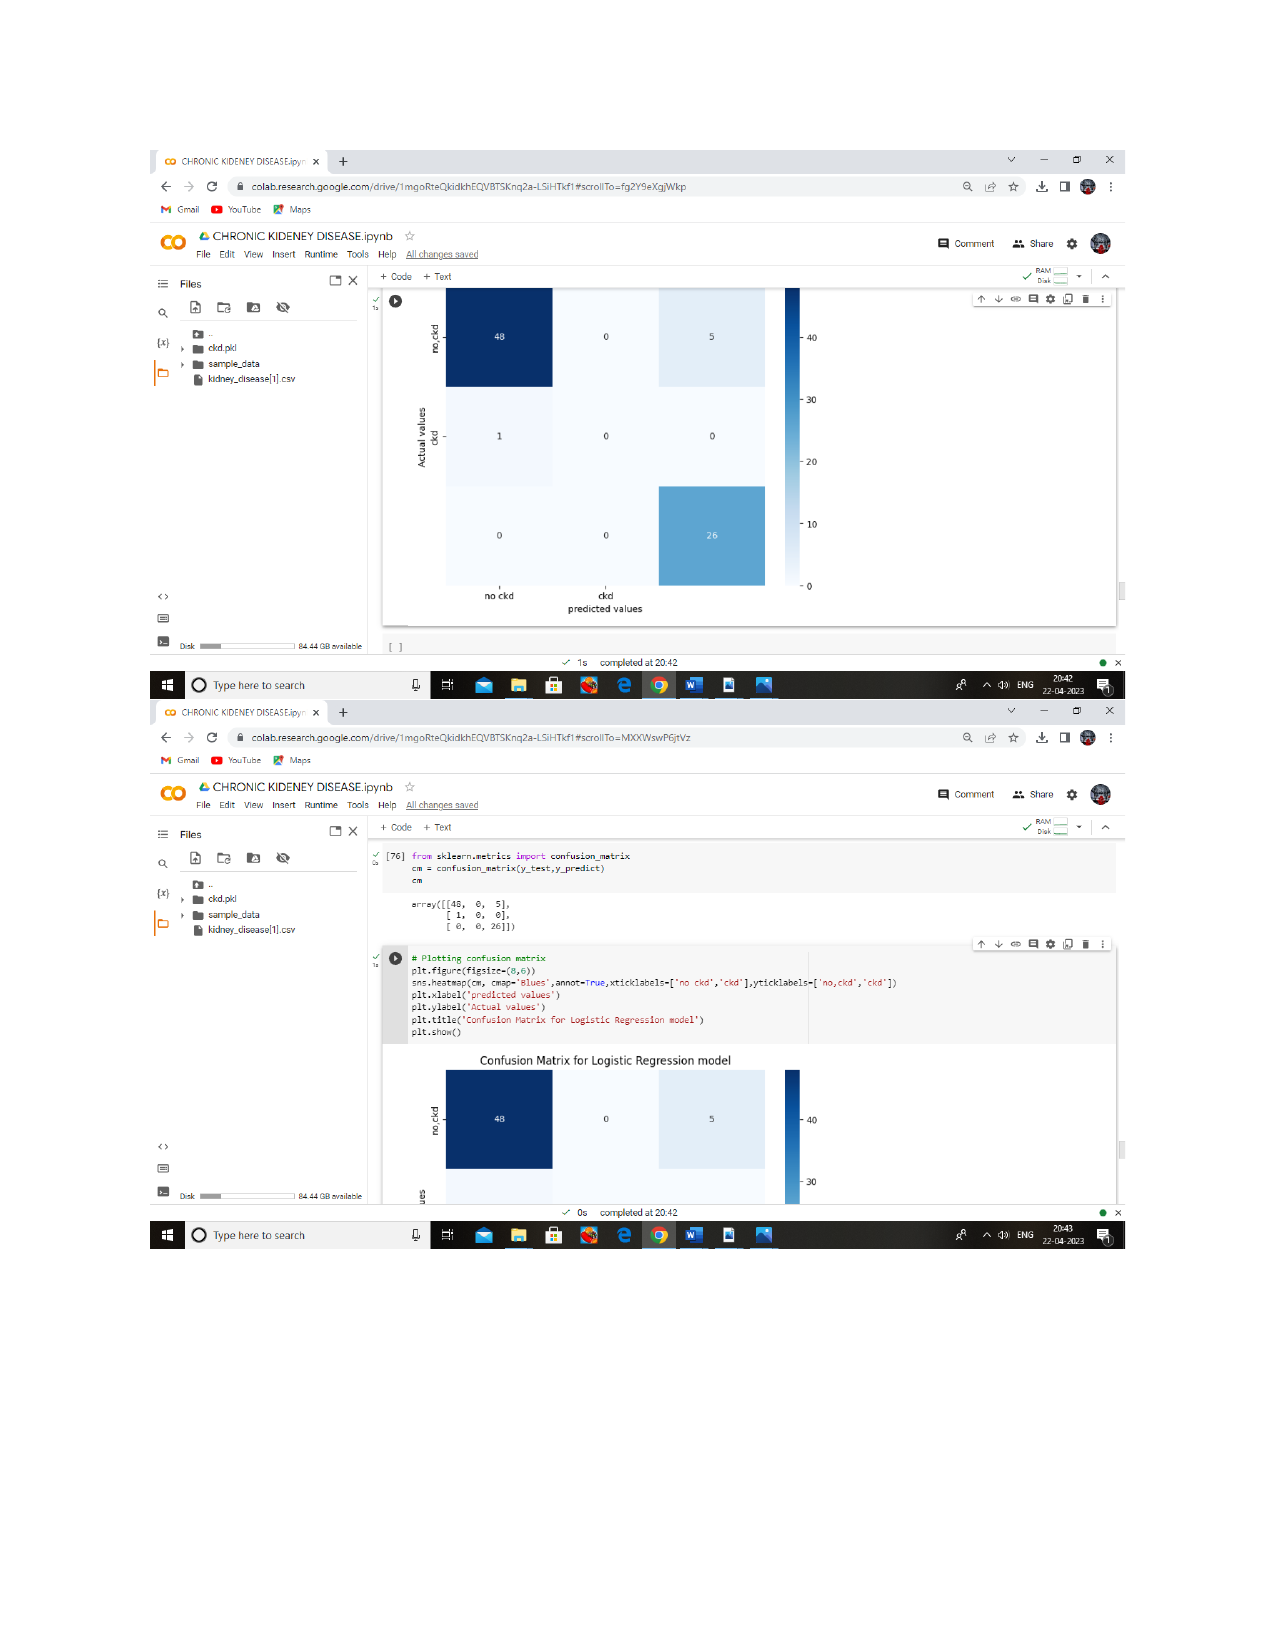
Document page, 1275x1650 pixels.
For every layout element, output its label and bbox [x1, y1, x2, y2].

picture [150, 150, 1125, 699]
picture [150, 700, 1125, 1249]
